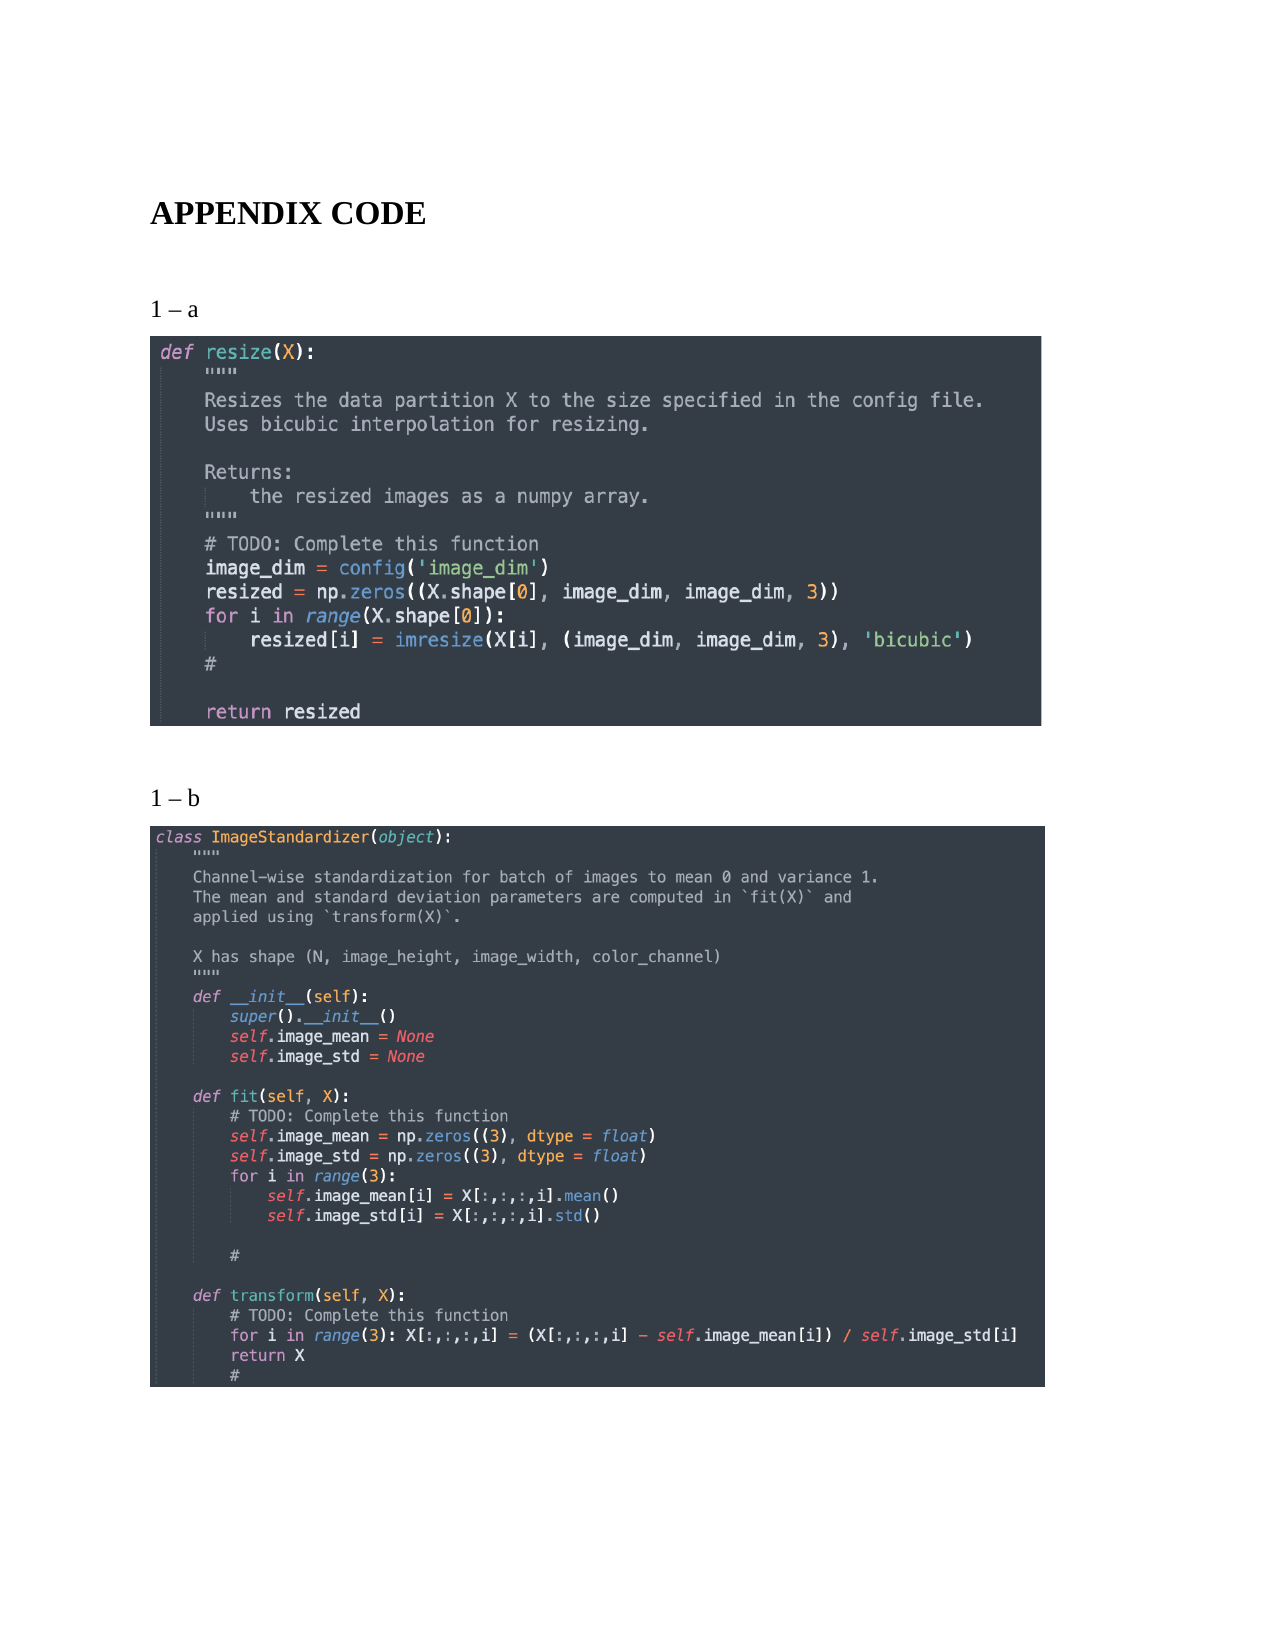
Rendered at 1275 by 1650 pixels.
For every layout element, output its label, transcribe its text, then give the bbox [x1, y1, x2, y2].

picture [150, 826, 1045, 1387]
text APPENDIX CODE [150, 193, 1125, 231]
picture [150, 336, 1042, 726]
text 1 – b [150, 783, 1125, 812]
text 1 – a [150, 294, 1125, 322]
